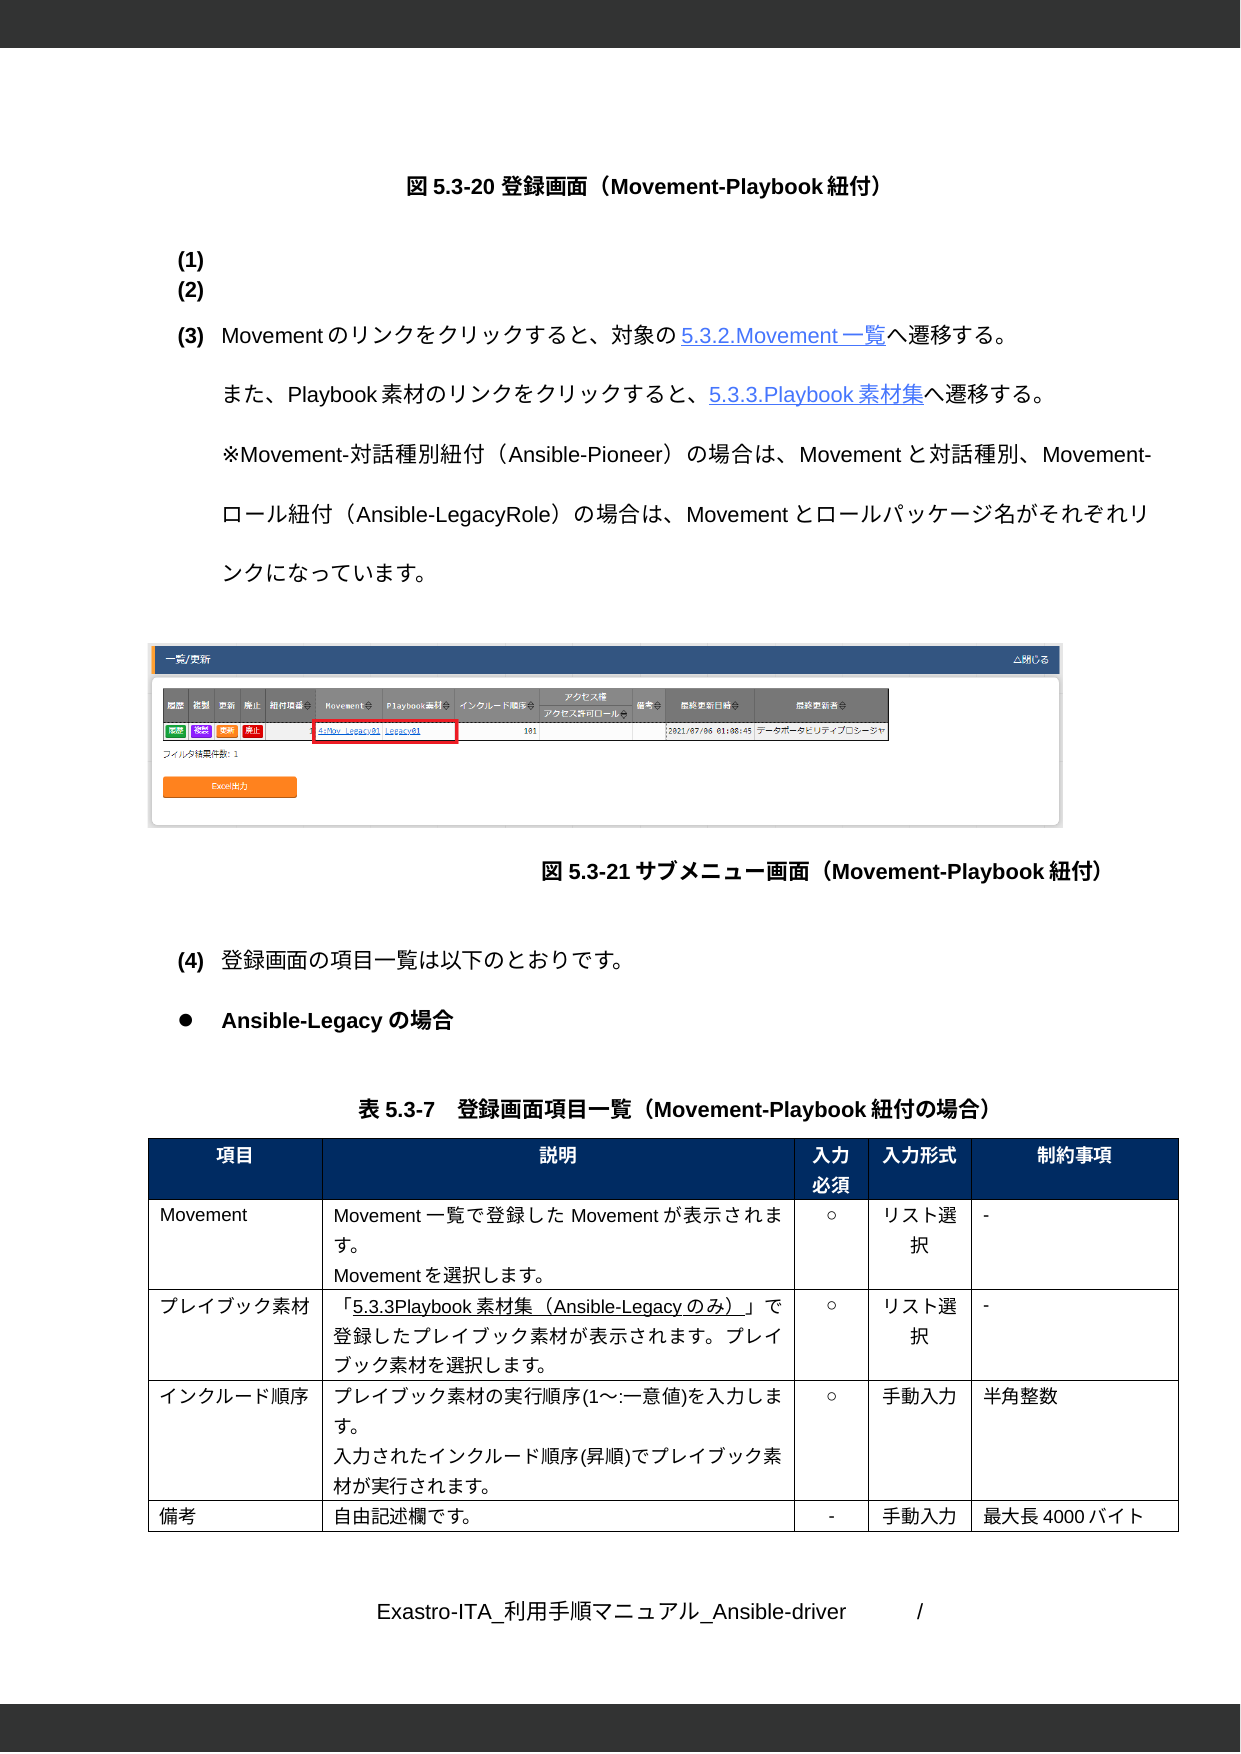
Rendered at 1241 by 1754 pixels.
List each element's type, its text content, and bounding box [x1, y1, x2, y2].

picture [147, 643, 1063, 828]
table_cell 手動入力 [869, 1381, 971, 1500]
text 図 5.3-21サブメニュー画面（Movement-Playbook紐付） [148, 840, 1152, 900]
table_cell - [972, 1290, 1178, 1379]
table_cell 備考 [149, 1501, 322, 1531]
list Movementのリンクをクリックすると、対象の5.3.2.Movement一覧へ遷移する。 [177, 304, 1152, 363]
table_cell リスト選択 [869, 1290, 971, 1379]
picture [0, 0, 1241, 48]
table_cell 自由記述欄です。 [323, 1501, 794, 1531]
table_cell 最大長4000バイト [972, 1501, 1178, 1531]
list また、Playbook素材のリンクをクリックすると、5.3.3.Playbook素材集へ遷移する。 [222, 363, 1152, 423]
table_cell プレイブック素材の実行順序(1～:一意値)を入力します。 入力されたインクルード順序(昇順)でプレイブック素材が実行されます。 [323, 1381, 794, 1500]
table_cell プレイブック素材 [149, 1290, 322, 1379]
table_header 項目 [149, 1139, 322, 1199]
picture [0, 1704, 1241, 1752]
list ※Movement-対話種別紐付（Ansible-Pioneer）の場合は、Movementと対話種別、Movement-ロール紐付（Ansible-LegacyRole）の場合は、Movementとロールパッケージ名がそれぞれリンクになっています。 [222, 423, 1152, 602]
table_cell インクルード順序 [149, 1381, 322, 1500]
list Ansible-Legacy の場合 [177, 989, 1152, 1049]
table_cell Movement一覧で登録したMovementが表示されます。 Movementを選択します。 [323, 1200, 794, 1289]
table_header 制約事項 [972, 1139, 1178, 1199]
table_cell Movement [149, 1200, 322, 1289]
table_header 入力形式 [869, 1139, 971, 1199]
table_cell ○ [795, 1200, 868, 1289]
table_cell リスト選択 [869, 1200, 971, 1289]
text 図 5.3-20 登録画面（Movement-Playbook紐付） [148, 155, 1152, 214]
table_cell 手動入力 [869, 1501, 971, 1531]
table_cell 「5.3.3Playbook素材集（Ansible-Legacyのみ）」で登録したプレイブック素材が表示されます。プレイブック素材を選択します。 [323, 1290, 794, 1379]
table_cell - [972, 1200, 1178, 1289]
list 登録画面の項目一覧は以下のとおりです。 [177, 929, 1152, 989]
table_header 入力 必須 [795, 1139, 868, 1199]
table_cell ○ [795, 1290, 868, 1379]
table_header 説明 [323, 1139, 794, 1199]
table_cell 半角整数 [972, 1381, 1178, 1500]
table_cell ○ [795, 1381, 868, 1500]
table_cell - [795, 1501, 868, 1531]
list 表 5.3-7 登録画面項目一覧（Movement-Playbook紐付の場合） [209, 1078, 1152, 1138]
